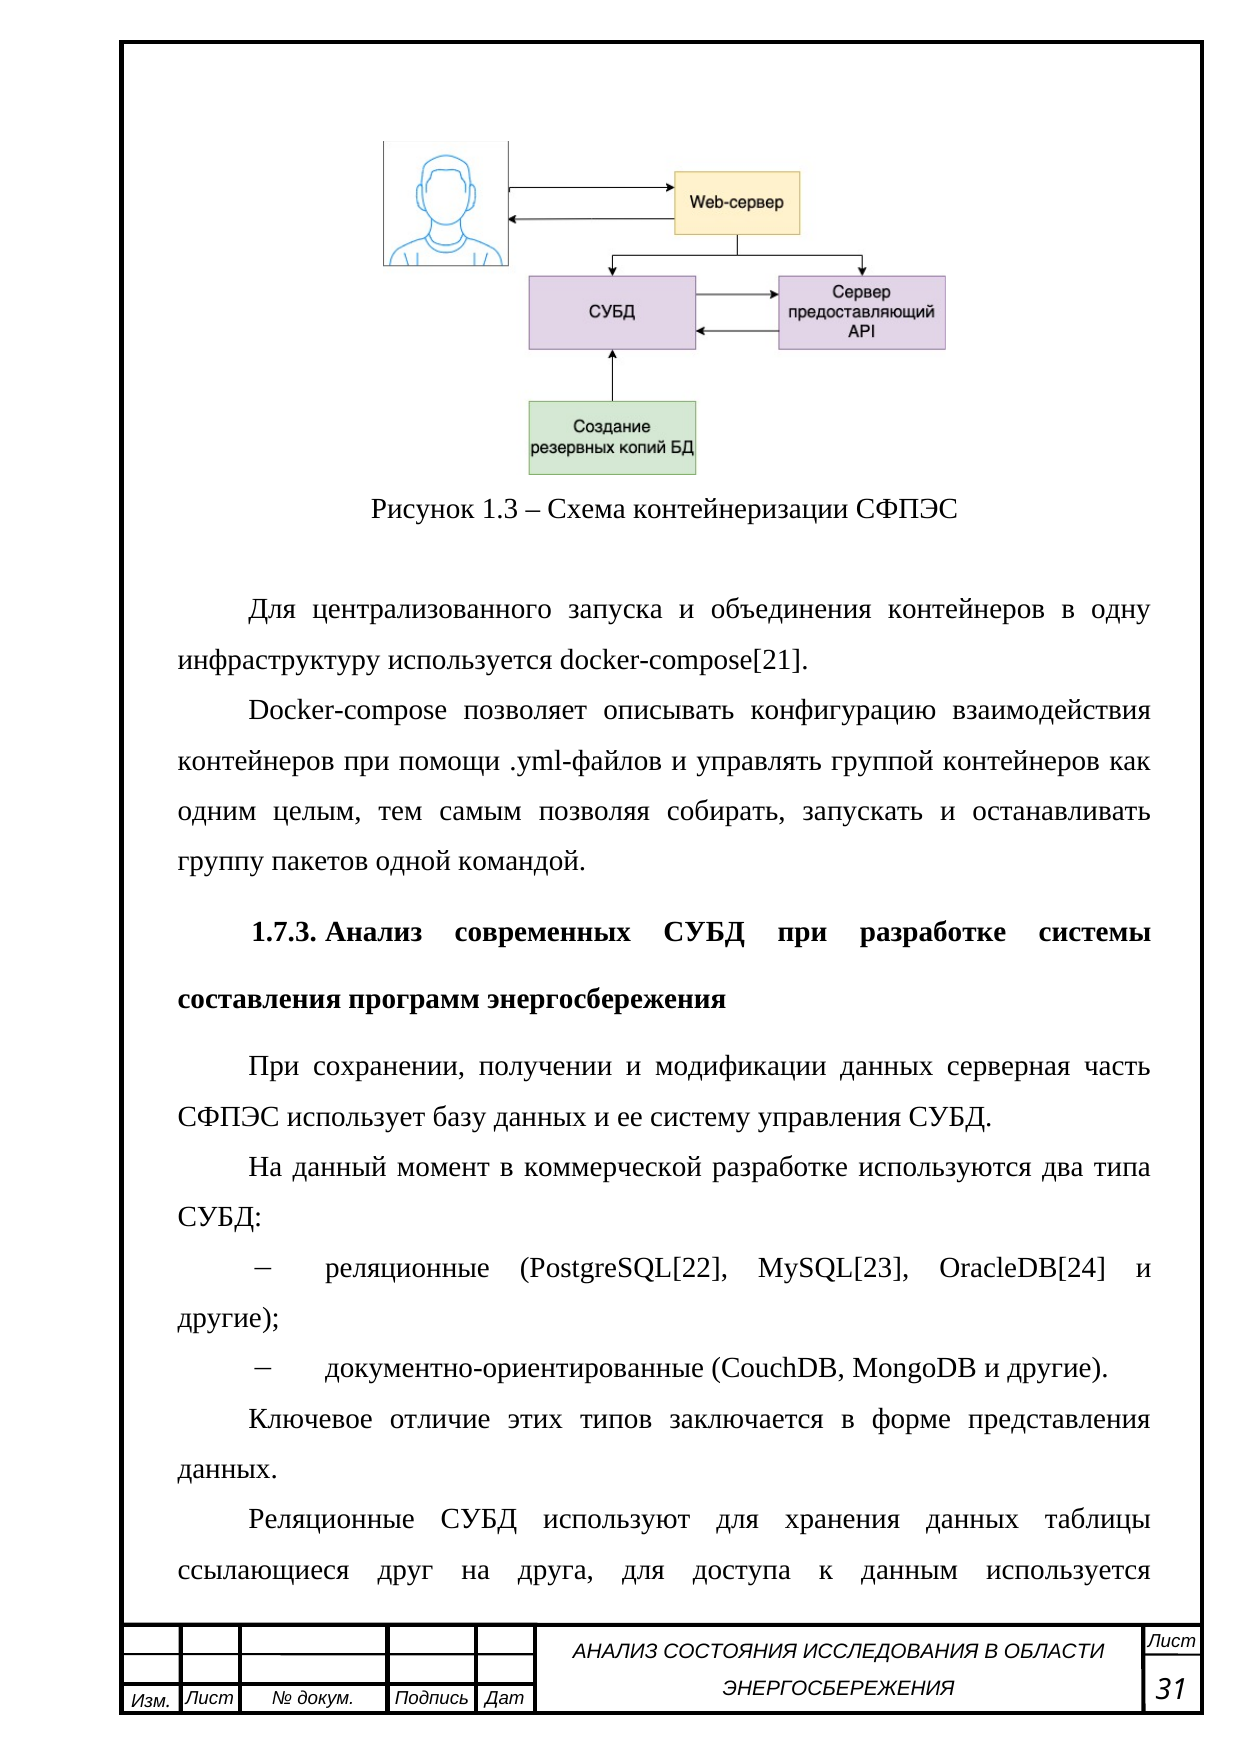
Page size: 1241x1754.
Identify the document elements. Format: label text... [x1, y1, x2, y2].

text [177, 1502, 1152, 1585]
text Для централизованного запуска и объединения контейнеров в одну инфраструктуру используется docker-compose[21]. [177, 592, 1152, 676]
text На данный момент в коммерческой разработке используются два типа СУБД: [177, 1149, 1152, 1233]
list реляционные (PostgreSQL[22], MySQL[23], OracleDB[24] и другие); [177, 1250, 1152, 1334]
subtitle Анализ современных СУБД при разработке системы составления программ энергосбережения [177, 914, 1152, 1015]
text Рисунок 1.3 – Схема контейнеризации СФПЭС [177, 491, 1152, 524]
picture [383, 141, 946, 475]
text При сохранении, получении и модификации данных серверная часть СФПЭС использует базу данных и ее систему управления СУБД. [177, 1048, 1152, 1132]
list документно-ориентированные (CouchDB, MongoDB и другие). [177, 1351, 1152, 1384]
text Ключевое отличие этих типов заключается в форме представления данных. [177, 1401, 1152, 1485]
text Docker-compose позволяет описывать конфигурацию взаимодействия контейнеров при помощи .yml-файлов и управлять группой контейнеров как одним целым, тем самым позволяя собирать, запускать и останавливать группу пакетов одной командой. [177, 692, 1152, 877]
